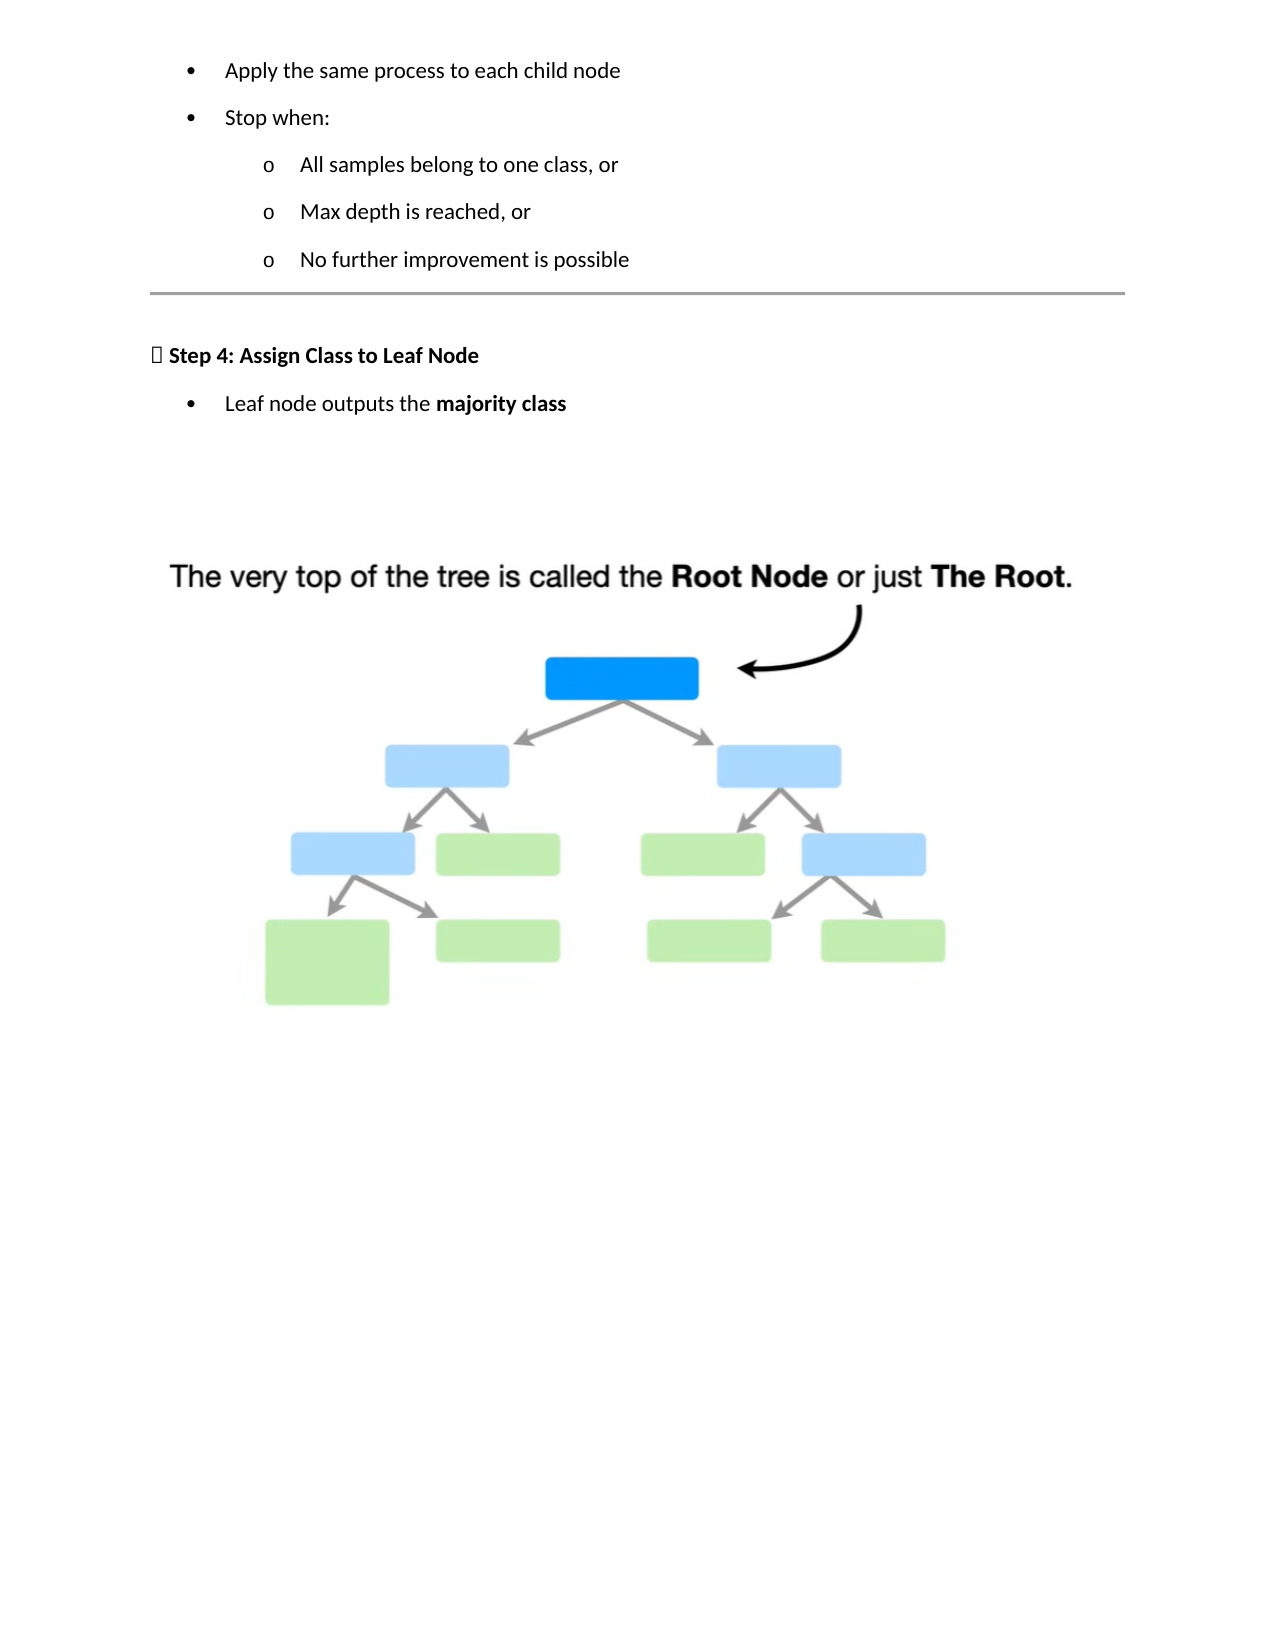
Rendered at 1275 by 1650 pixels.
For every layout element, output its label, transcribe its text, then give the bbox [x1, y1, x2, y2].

list Stop when: [187, 103, 1125, 131]
picture [150, 530, 1125, 1053]
text 🔹 Step 4: Assign Class to Leaf Node [150, 339, 1125, 370]
list Leaf node outputs the majority class [187, 389, 1125, 417]
list Max depth is reached, or [262, 197, 1125, 226]
list All samples belong to one class, or [262, 150, 1125, 178]
list No further improvement is possible [262, 245, 1125, 273]
list Apply the same process to each child node [187, 56, 1125, 84]
